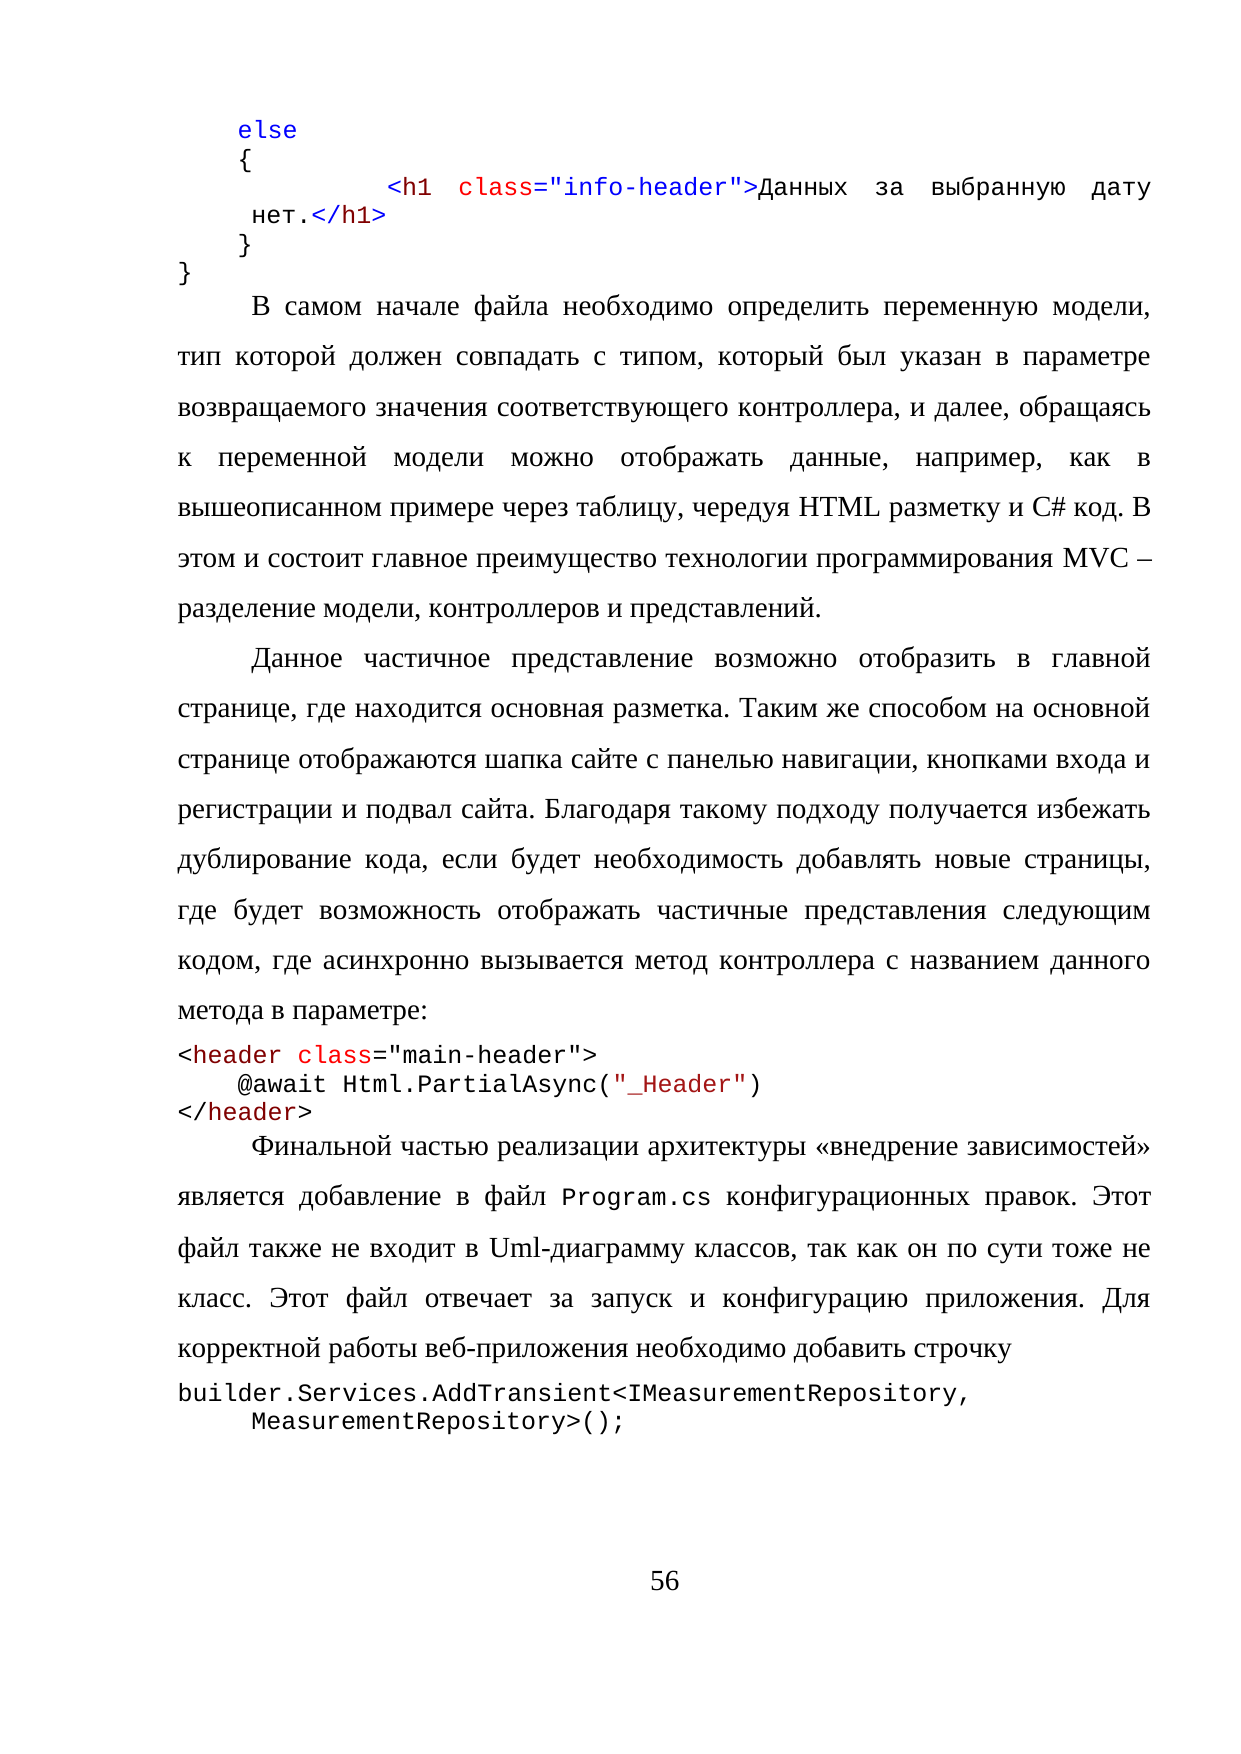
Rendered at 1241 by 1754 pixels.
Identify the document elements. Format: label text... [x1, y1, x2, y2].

text Данное частичное представление возможно отобразить в главной странице, где находится основная разметка. Таким же способом на основной странице отображаются шапка сайте с панелью навигации, кнопками входа и регистрации и подвал сайта. Благодаря такому подходу получается избежать дублирование кода, если будет необходимость добавлять новые страницы, где будет возможность отображать частичные представления следующим кодом, где асинхронно вызывается метод контроллера с названием данного метода в параметре: [177, 640, 1152, 1026]
text <h1 class="info-header">Данных за выбранную дату нет.</h1> [177, 175, 1152, 231]
text builder.Services.AddTransient<IMeasurementRepository, MeasurementRepository>(); [177, 1381, 1152, 1437]
text @await Html.PartialAsync("_Header") [177, 1071, 1152, 1099]
text <header class="main-header"> [177, 1043, 1152, 1071]
text else [177, 118, 1152, 146]
text { [177, 146, 1152, 175]
text } [177, 231, 1152, 260]
text В самом начале файла необходимо определить переменную модели, тип которой должен совпадать с типом, который был указан в параметре возвращаемого значения соответствующего контроллера, и далее, обращаясь к переменной модели можно отображать данные, например, как в вышеописанном примере через таблицу, чередуя HTML разметку и C# код. В этом и состоит главное преимущество технологии программирования MVC – разделение модели, контроллеров и представлений. [177, 288, 1152, 623]
text } [177, 260, 1152, 288]
text Финальной частью реализации архитектуры «внедрение зависимостей» является добавление в файл Program.cs конфигурационных правок. Этот файл также не входит в Uml-диаграмму классов, так как он по сути тоже не класс. Этот файл отвечает за запуск и конфигурацию приложения. Для корректной работы веб-приложения необходимо добавить строчку [177, 1128, 1152, 1364]
text </header> [177, 1099, 1152, 1128]
